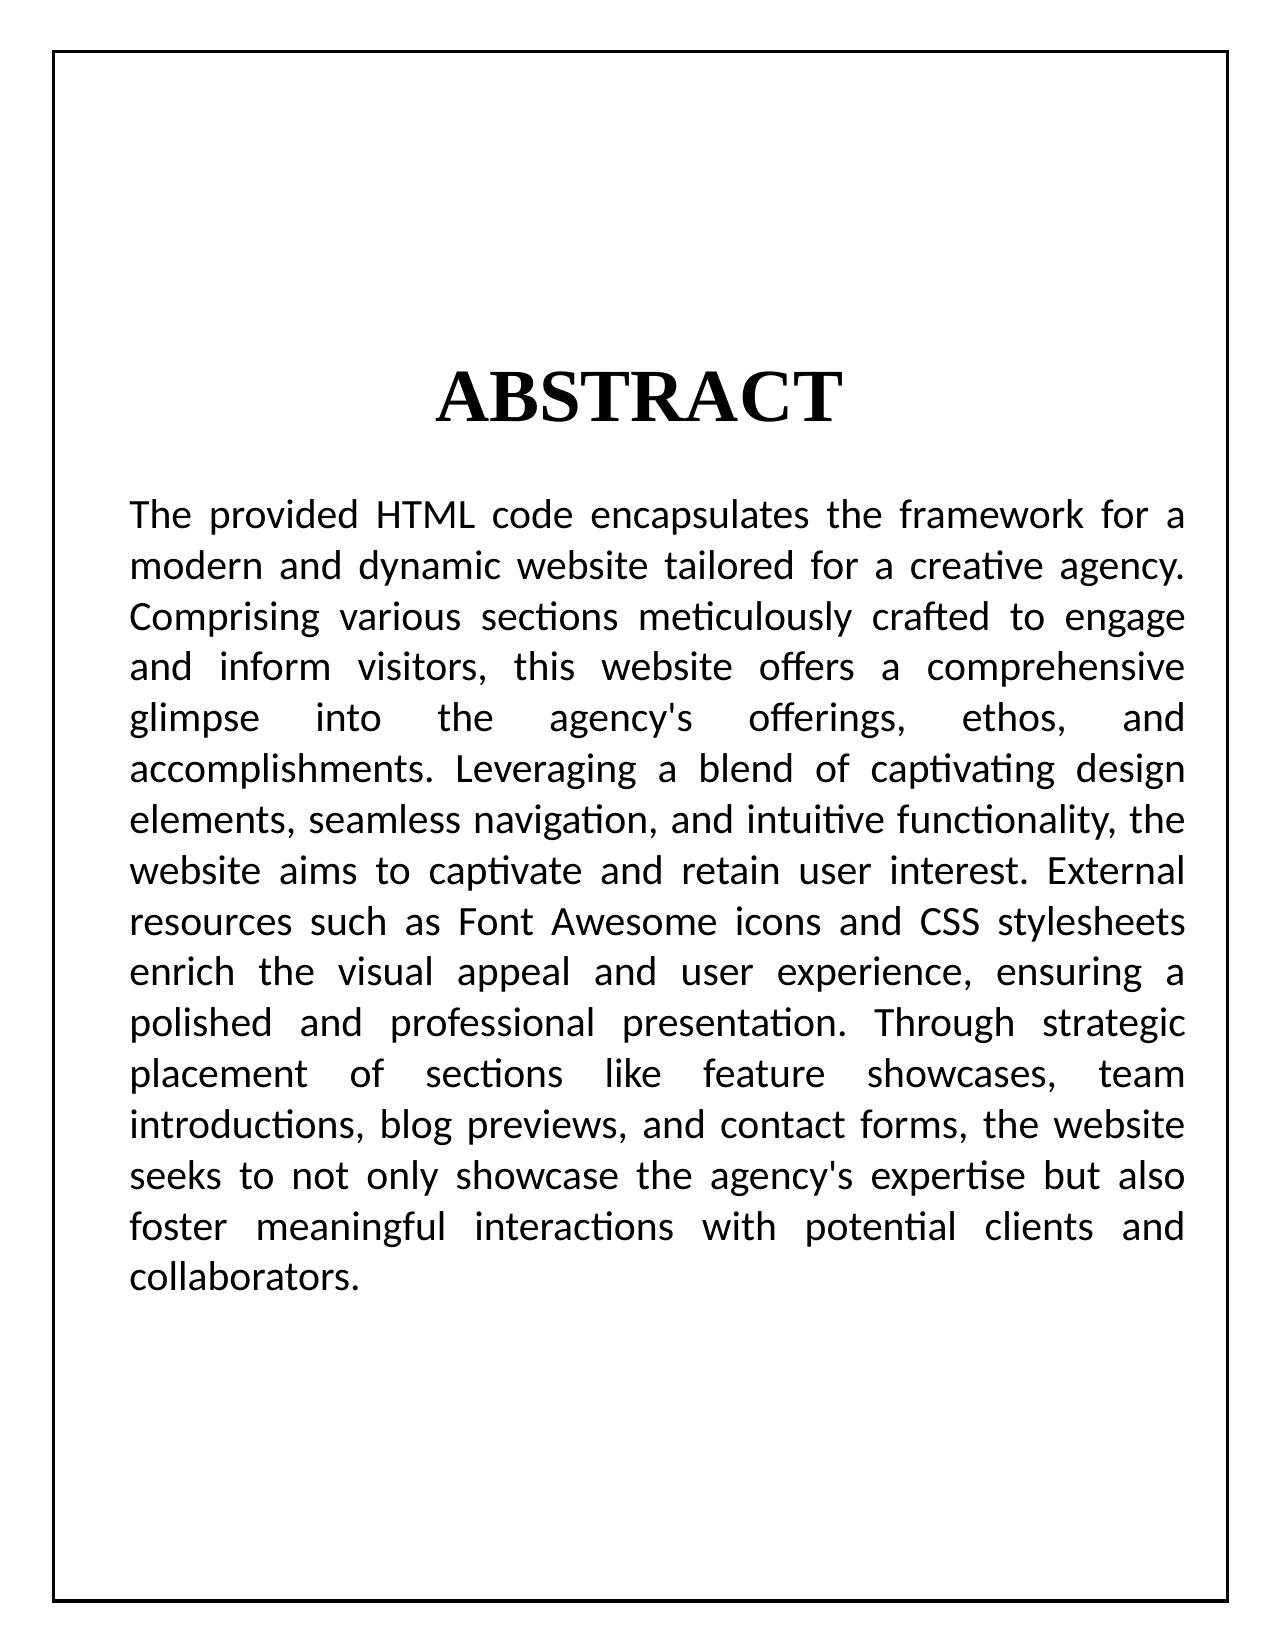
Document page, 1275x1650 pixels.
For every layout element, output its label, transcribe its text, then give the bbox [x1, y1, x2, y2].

table_header ABSTRACT The provided HTML code encapsulates the framework for a modern and dynamic website tailored for a creative agency. Comprising various sections meticulously crafted to engage and inform visitors, this website offers a comprehensive glimpse into the agency's offerings, ethos, and accomplishments. Leveraging a blend of captivating design elements, seamless navigation, and intuitive functionality, the website aims to captivate and retain user interest. External resources such as Font Awesome icons and CSS stylesheets enrich the visual appeal and user experience, ensuring a polished and professional presentation. Through strategic placement of sections like feature showcases, team introductions, blog previews, and contact forms, the website seeks to not only showcase the agency's expertise but also foster meaningful interactions with potential clients and collaborators. [55, 53, 1226, 1599]
